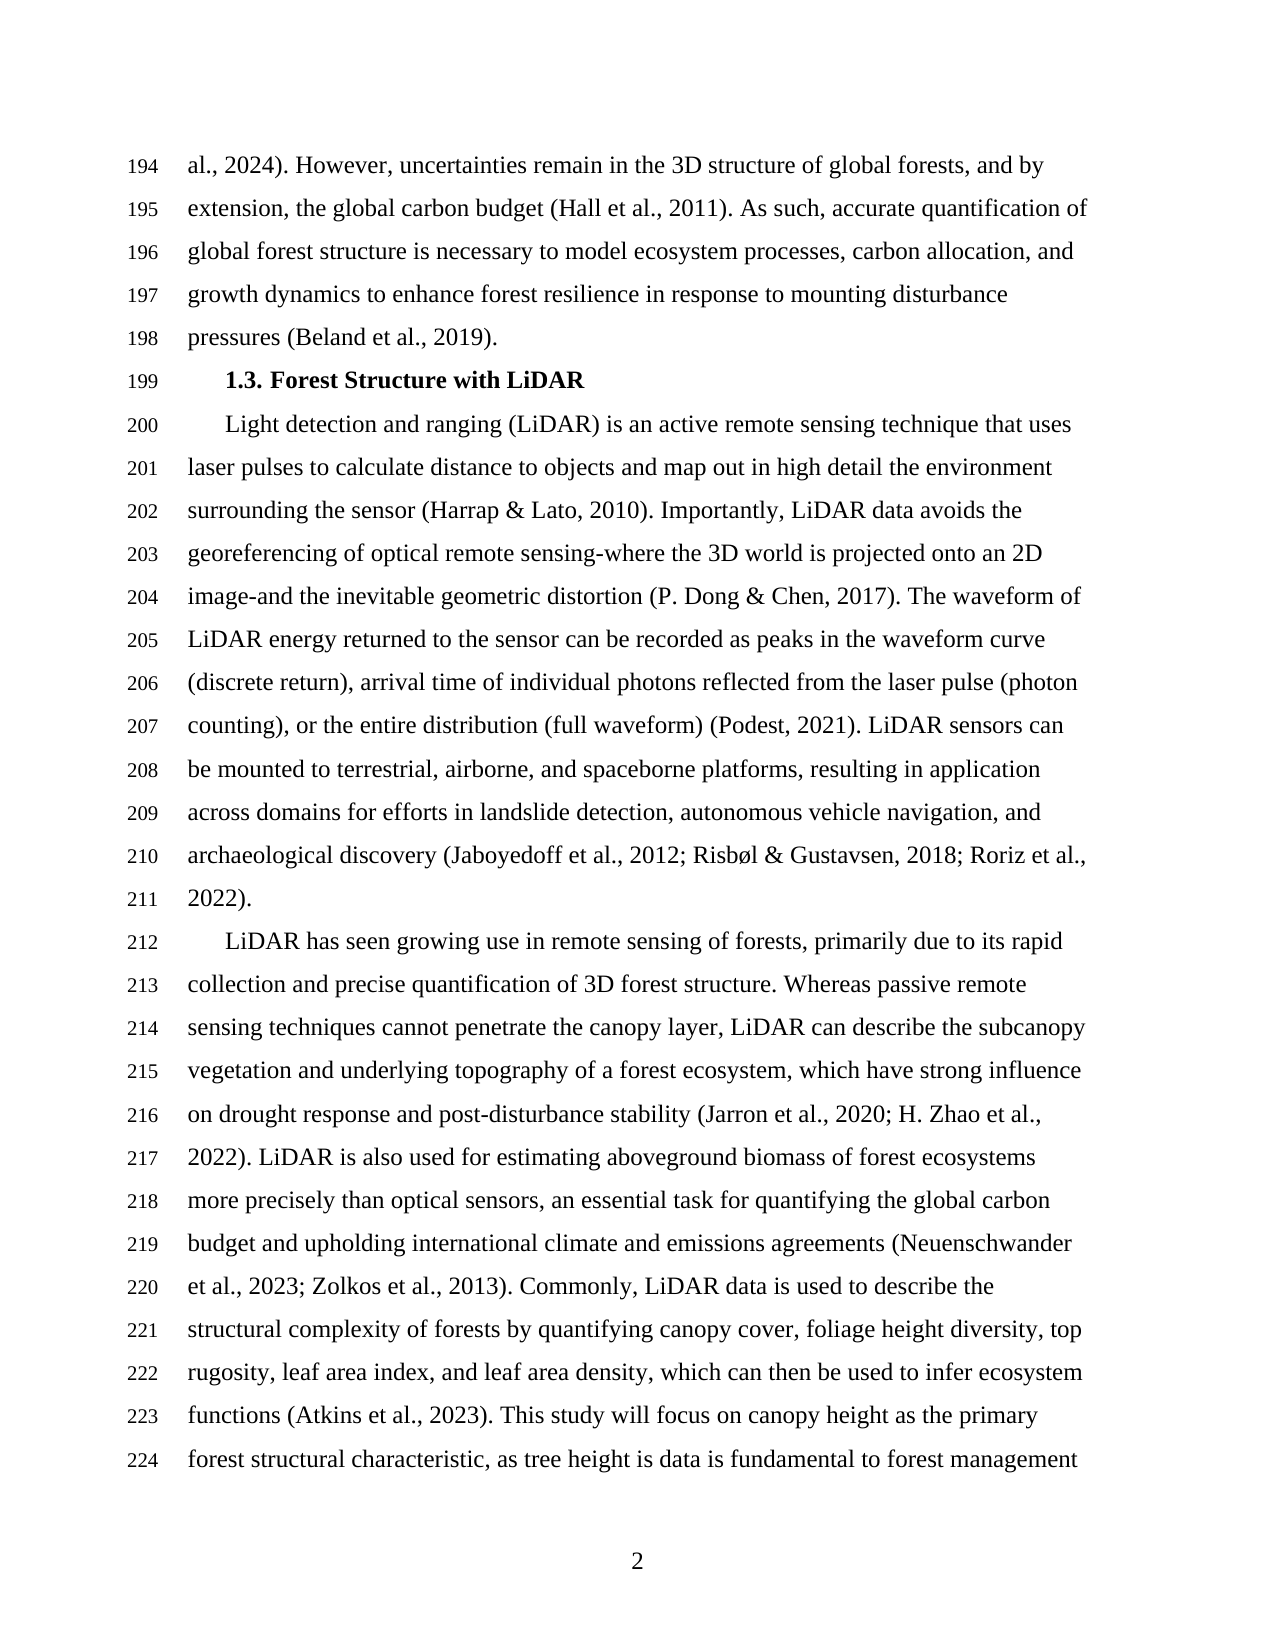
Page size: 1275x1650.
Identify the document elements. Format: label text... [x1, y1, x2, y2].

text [187, 150, 1087, 351]
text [187, 926, 1087, 1472]
list Forest Structure with LiDAR [225, 366, 1087, 394]
text Light detection and ranging (LiDAR) is an active remote sensing technique that uses laser pulses to calculate distance to objects and map out in high detail the environment surrounding the sensor (Harrap & Lato, 2010). Importantly, LiDAR data avoids the georeferencing of optical remote sensing-where the 3D world is projected onto an 2D image-and the inevitable geometric distortion (P. Dong & Chen, 2017). The waveform of LiDAR energy returned to the sensor can be recorded as peaks in the waveform curve (discrete return), arrival time of individual photons reflected from the laser pulse (photon counting), or the entire distribution (full waveform) (Podest, 2021). LiDAR sensors can be mounted to terrestrial, airborne, and spaceborne platforms, resulting in application across domains for efforts in landslide detection, autonomous vehicle navigation, and archaeological discovery (Jaboyedoff et al., 2012; Risbøl & Gustavsen, 2018; Roriz et al., 2022). [187, 409, 1087, 912]
